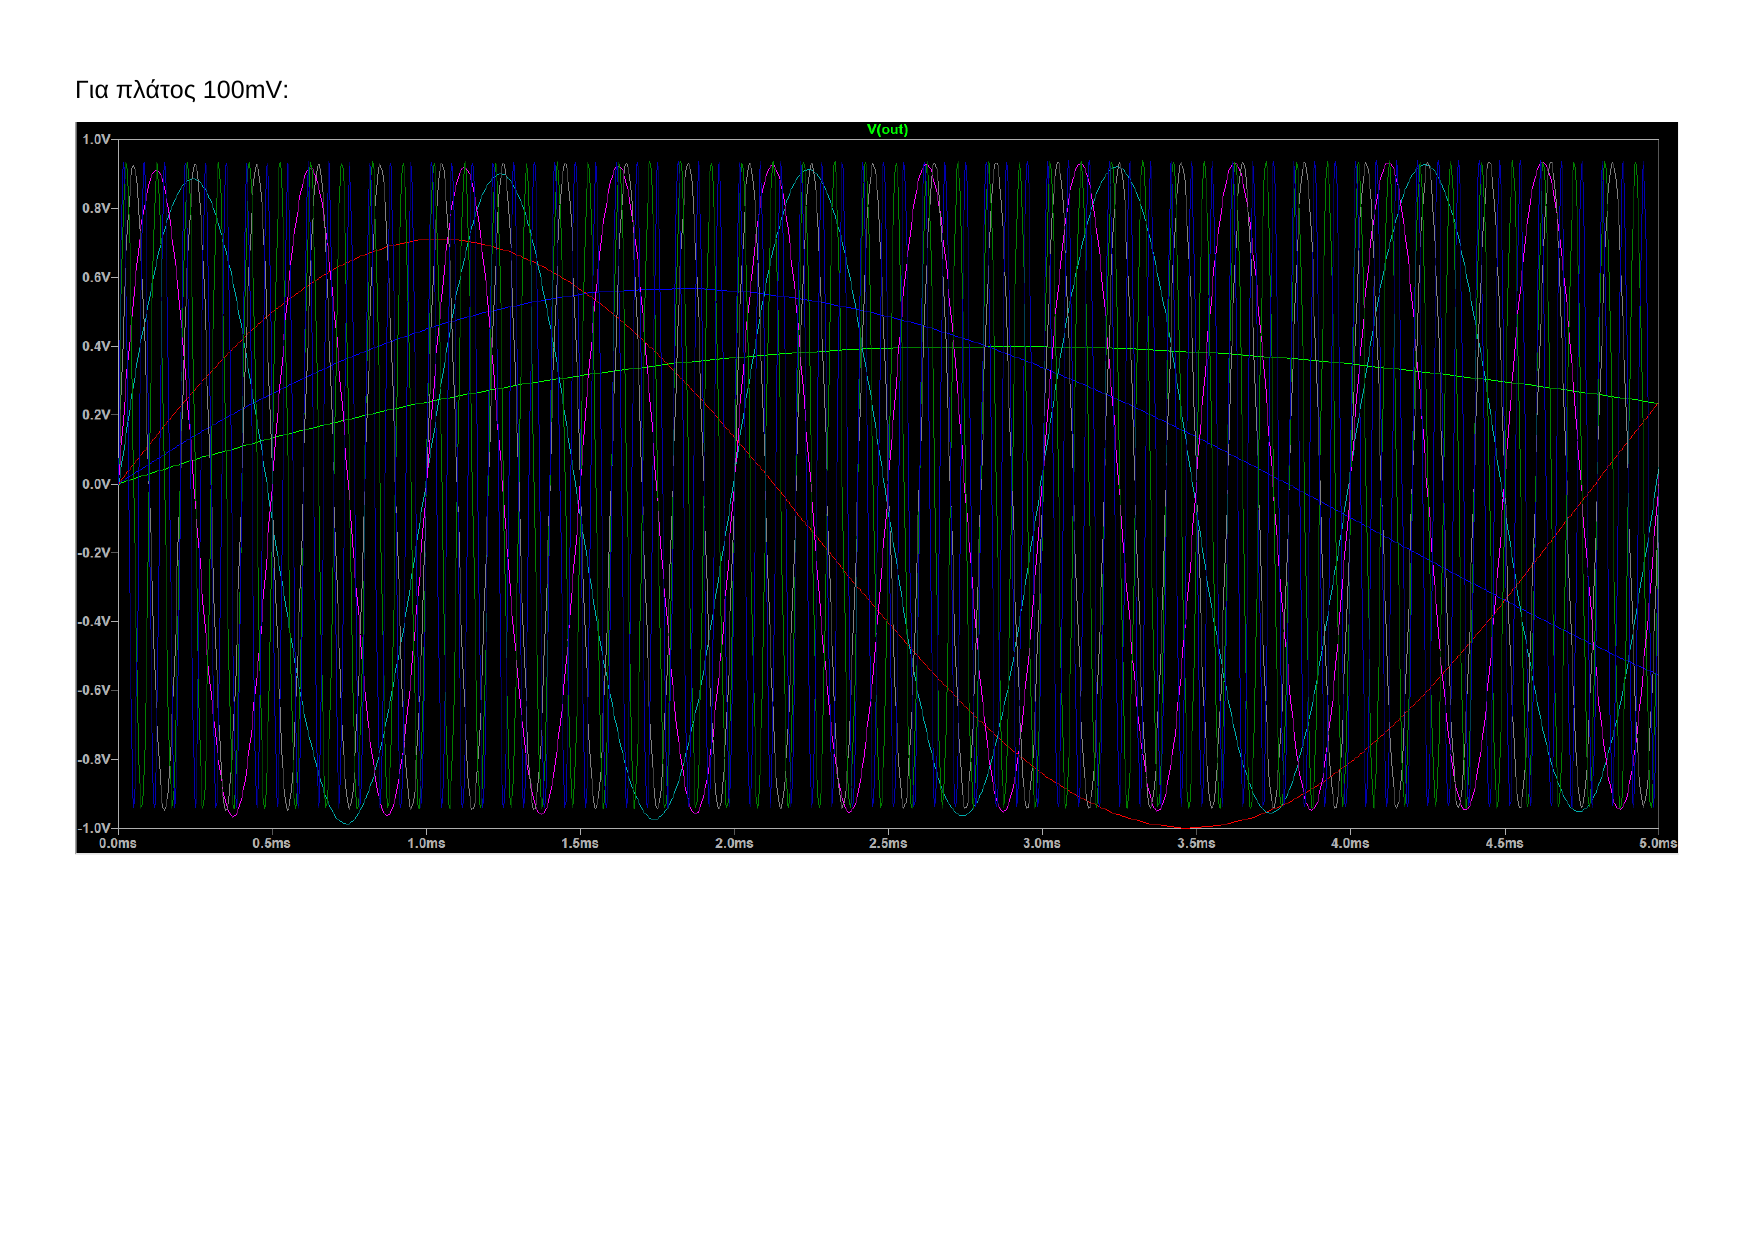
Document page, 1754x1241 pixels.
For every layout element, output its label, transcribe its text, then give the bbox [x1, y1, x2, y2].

picture [75, 122, 1679, 855]
text Για πλάτος 100mV: [75, 75, 1679, 104]
